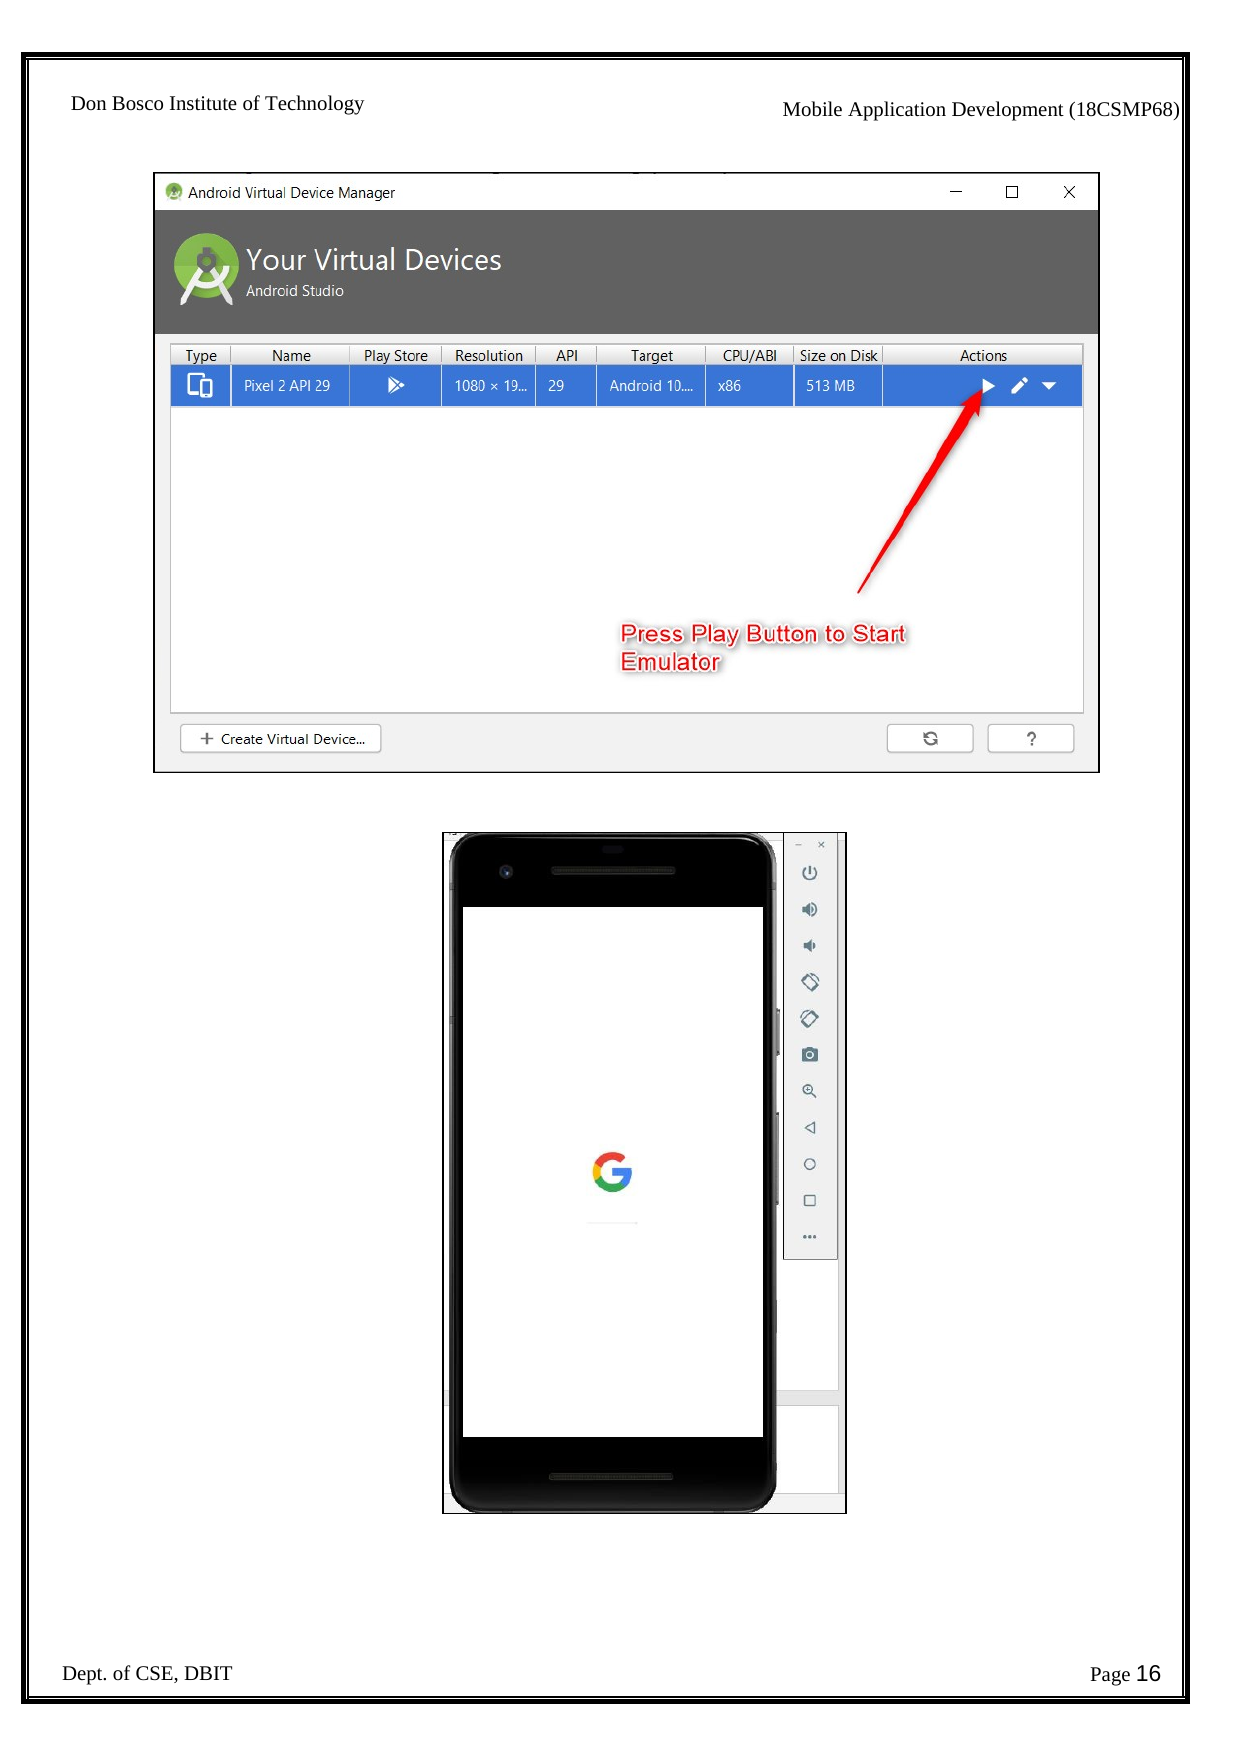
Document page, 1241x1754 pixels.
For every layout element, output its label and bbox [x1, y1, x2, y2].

picture [155, 173, 1098, 772]
picture [444, 833, 845, 1513]
